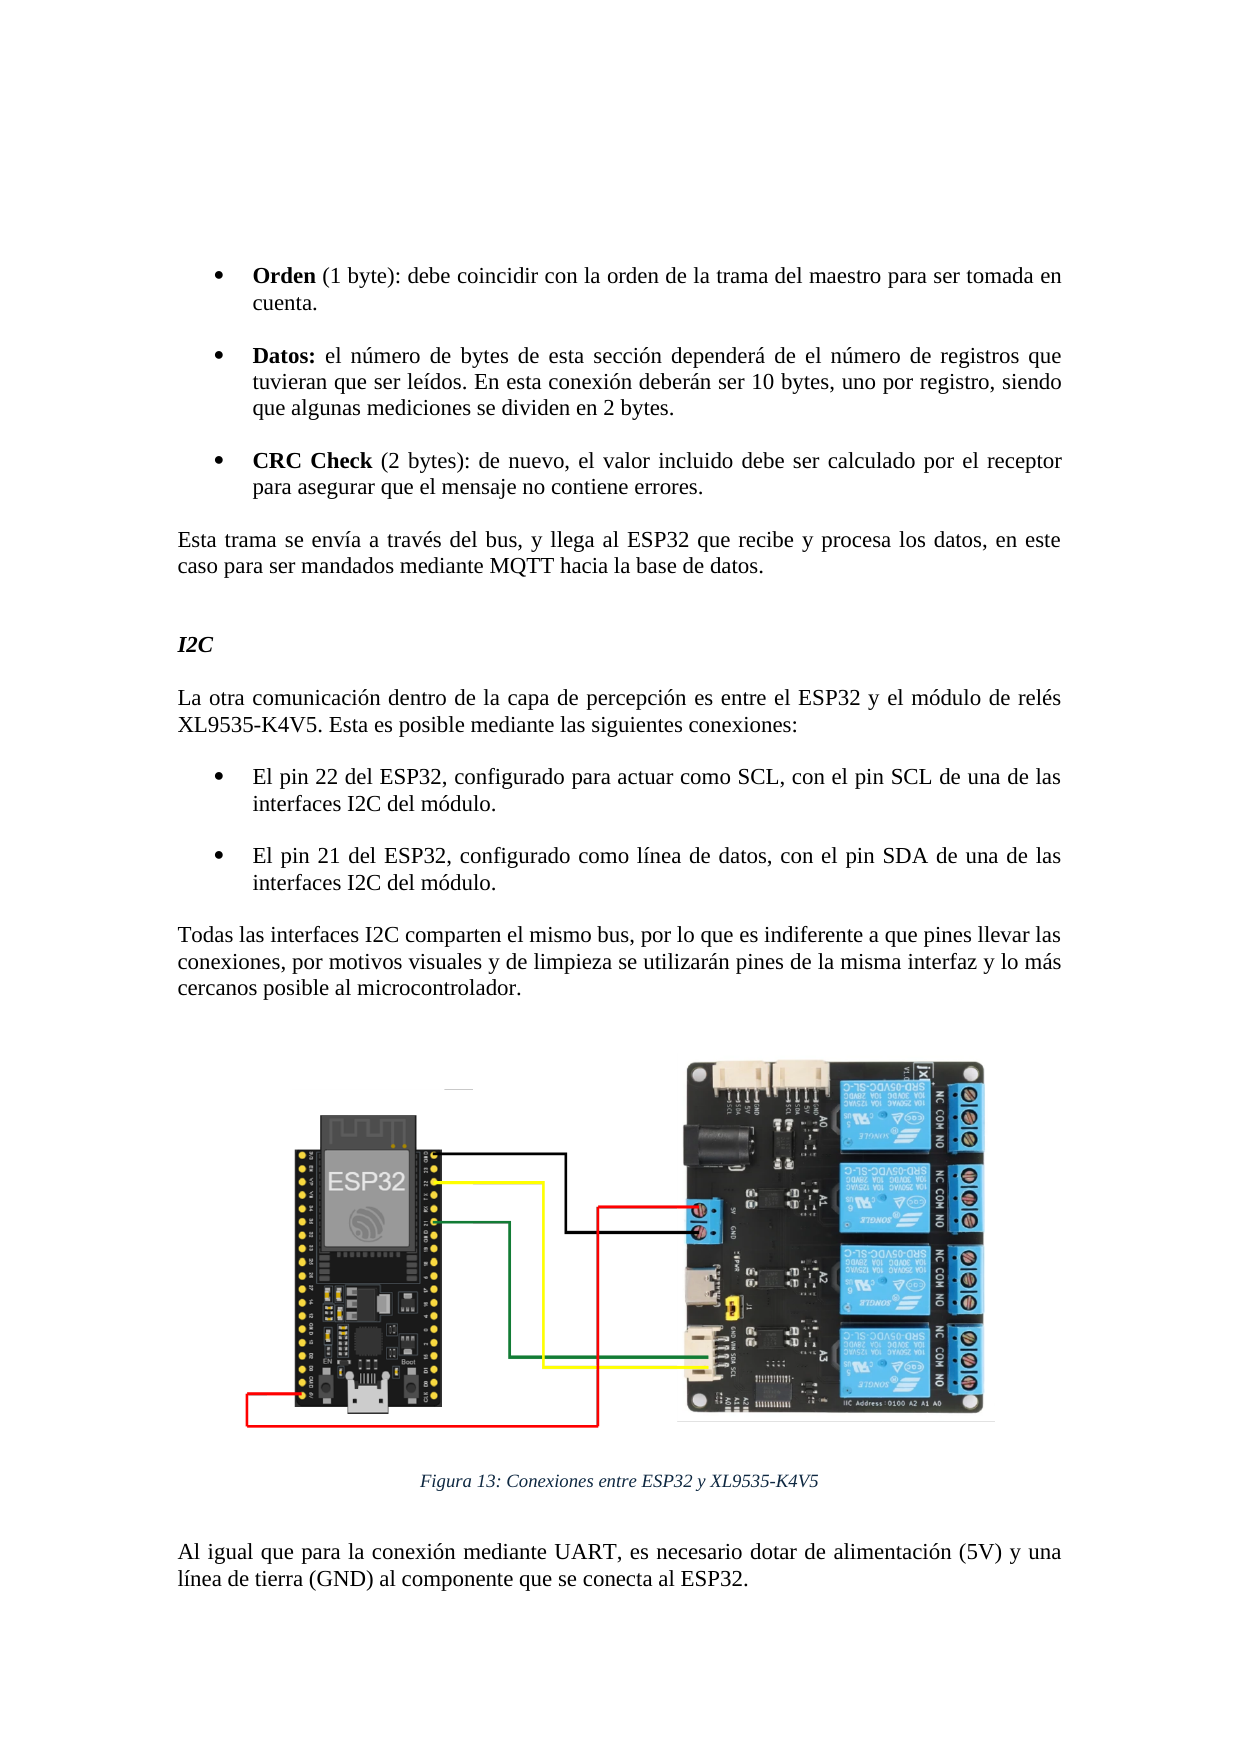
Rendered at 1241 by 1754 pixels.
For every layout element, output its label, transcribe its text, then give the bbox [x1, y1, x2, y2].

text Todas las interfaces I2C comparten el mismo bus, por lo que es indiferente a que pines llevar las conexiones, por motivos visuales y de limpieza se utilizarán pines de la misma interfaz y lo más cercanos posible al microcontrolador. [177, 921, 1063, 1001]
list El pin 22 del ESP32, configurado para actuar como SCL, con el pin SCL de una de las interfaces I2C del módulo. [215, 763, 1063, 816]
text Esta trama se envía a través del bus, y llega al ESP32 que recibe y procesa los datos, en este caso para ser mandados mediante MQTT hacia la base de datos. [177, 526, 1063, 579]
list Datos: el número de bytes de esta sección dependerá de el número de registros que tuvieran que ser leídos. En esta conexión deberán ser 10 bytes, uno por registro, siendo que algunas mediciones se dividen en 2 bytes. [215, 342, 1063, 421]
text La otra comunicación dentro de la capa de percepción es entre el ESP32 y el módulo de relés XL9535-K4V5. Esta es posible mediante las siguientes conexiones: [177, 684, 1063, 737]
text Figura 13: Conexiones entre ESP32 y XL9535-K4V5 [177, 1469, 1063, 1491]
picture [245, 1053, 995, 1428]
list El pin 21 del ESP32, configurado como línea de datos, con el pin SDA de una de las interfaces I2C del módulo. [215, 842, 1063, 895]
text Al igual que para la conexión mediante UART, es necesario dotar de alimentación (5V) y una línea de tierra (GND) al componente que se conecta al ESP32. [177, 1538, 1063, 1591]
list CRC Check (2 bytes): de nuevo, el valor incluido debe ser calculado por el receptor para asegurar que el mensaje no contiene errores. [215, 447, 1063, 500]
list Orden (1 byte): debe coincidir con la orden de la trama del maestro para ser tomada en cuenta. [215, 263, 1063, 315]
text I2C [177, 632, 1063, 658]
